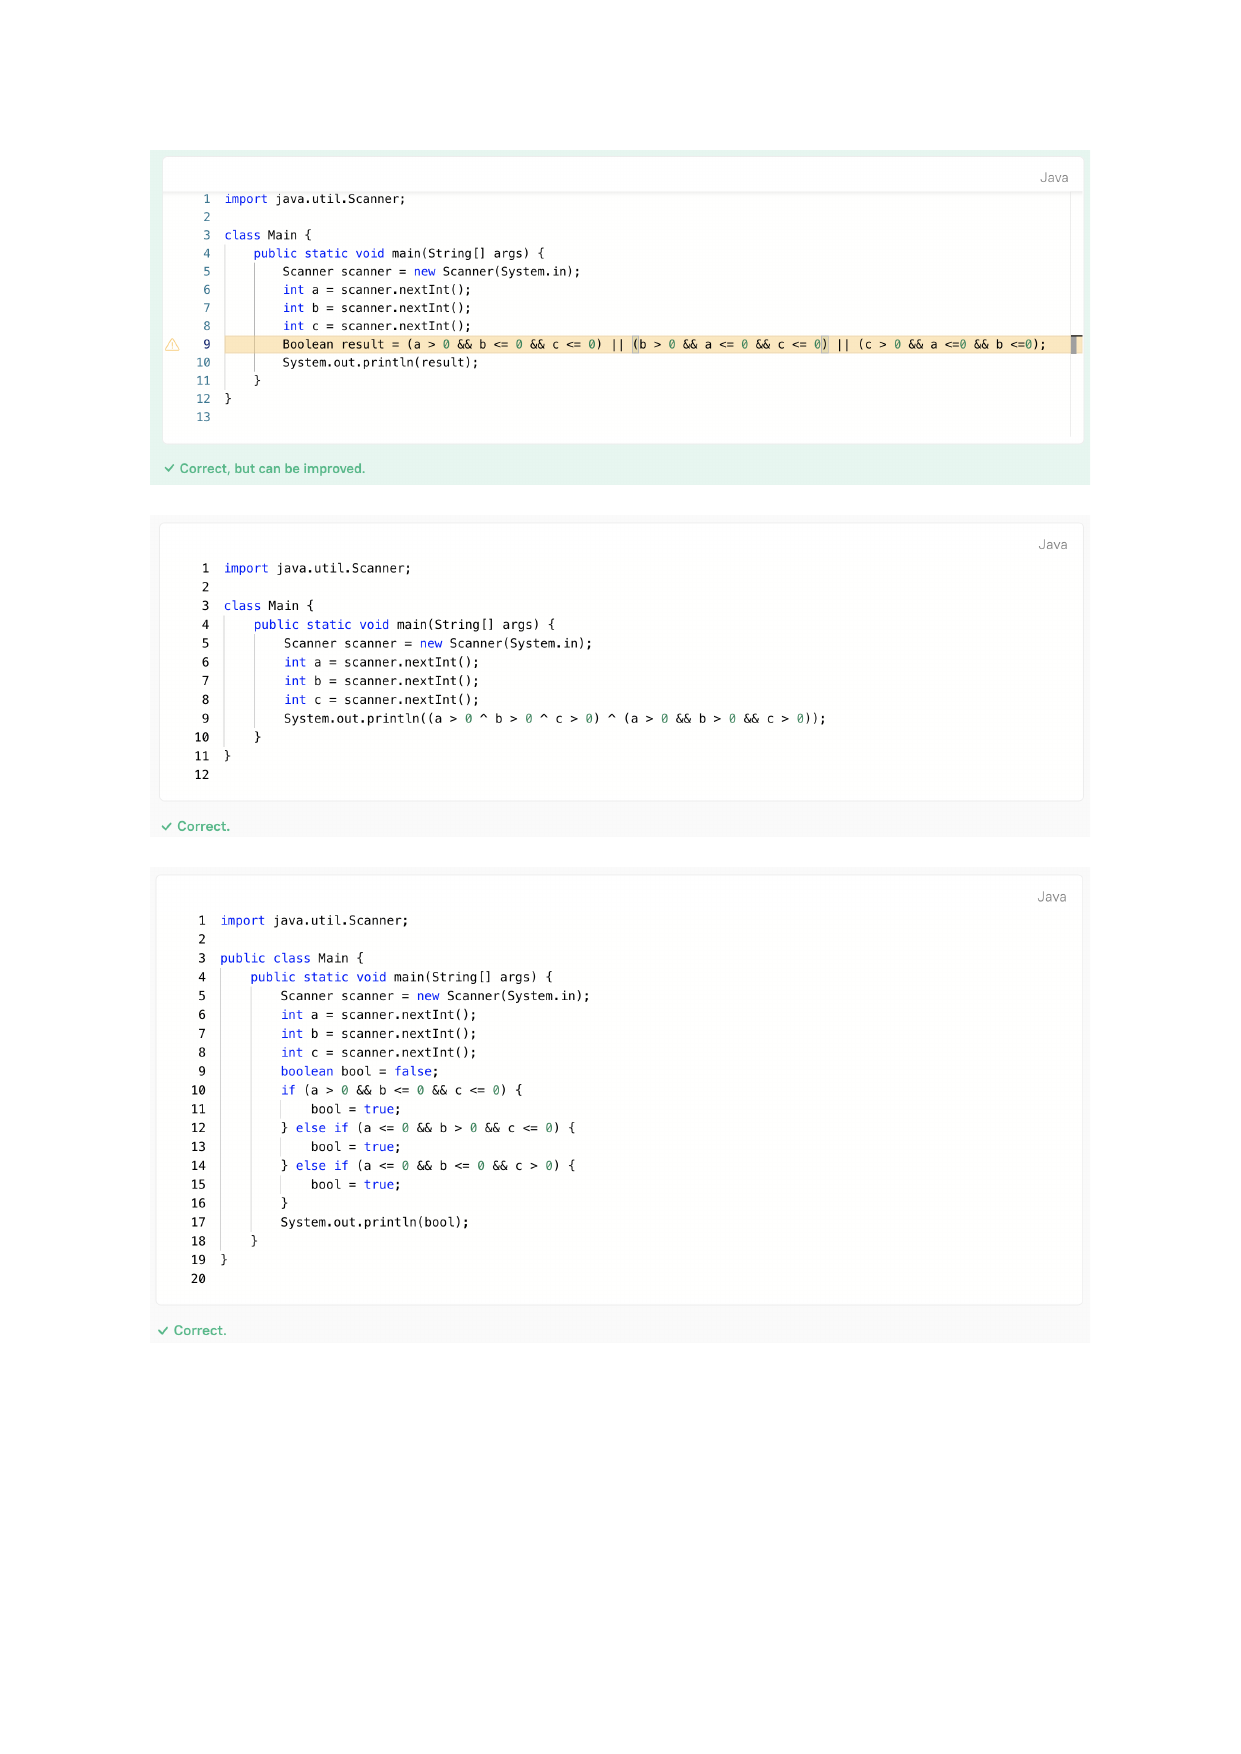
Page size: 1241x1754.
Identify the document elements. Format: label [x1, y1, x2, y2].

picture [150, 150, 1091, 485]
picture [150, 867, 1091, 1343]
picture [150, 515, 1091, 837]
